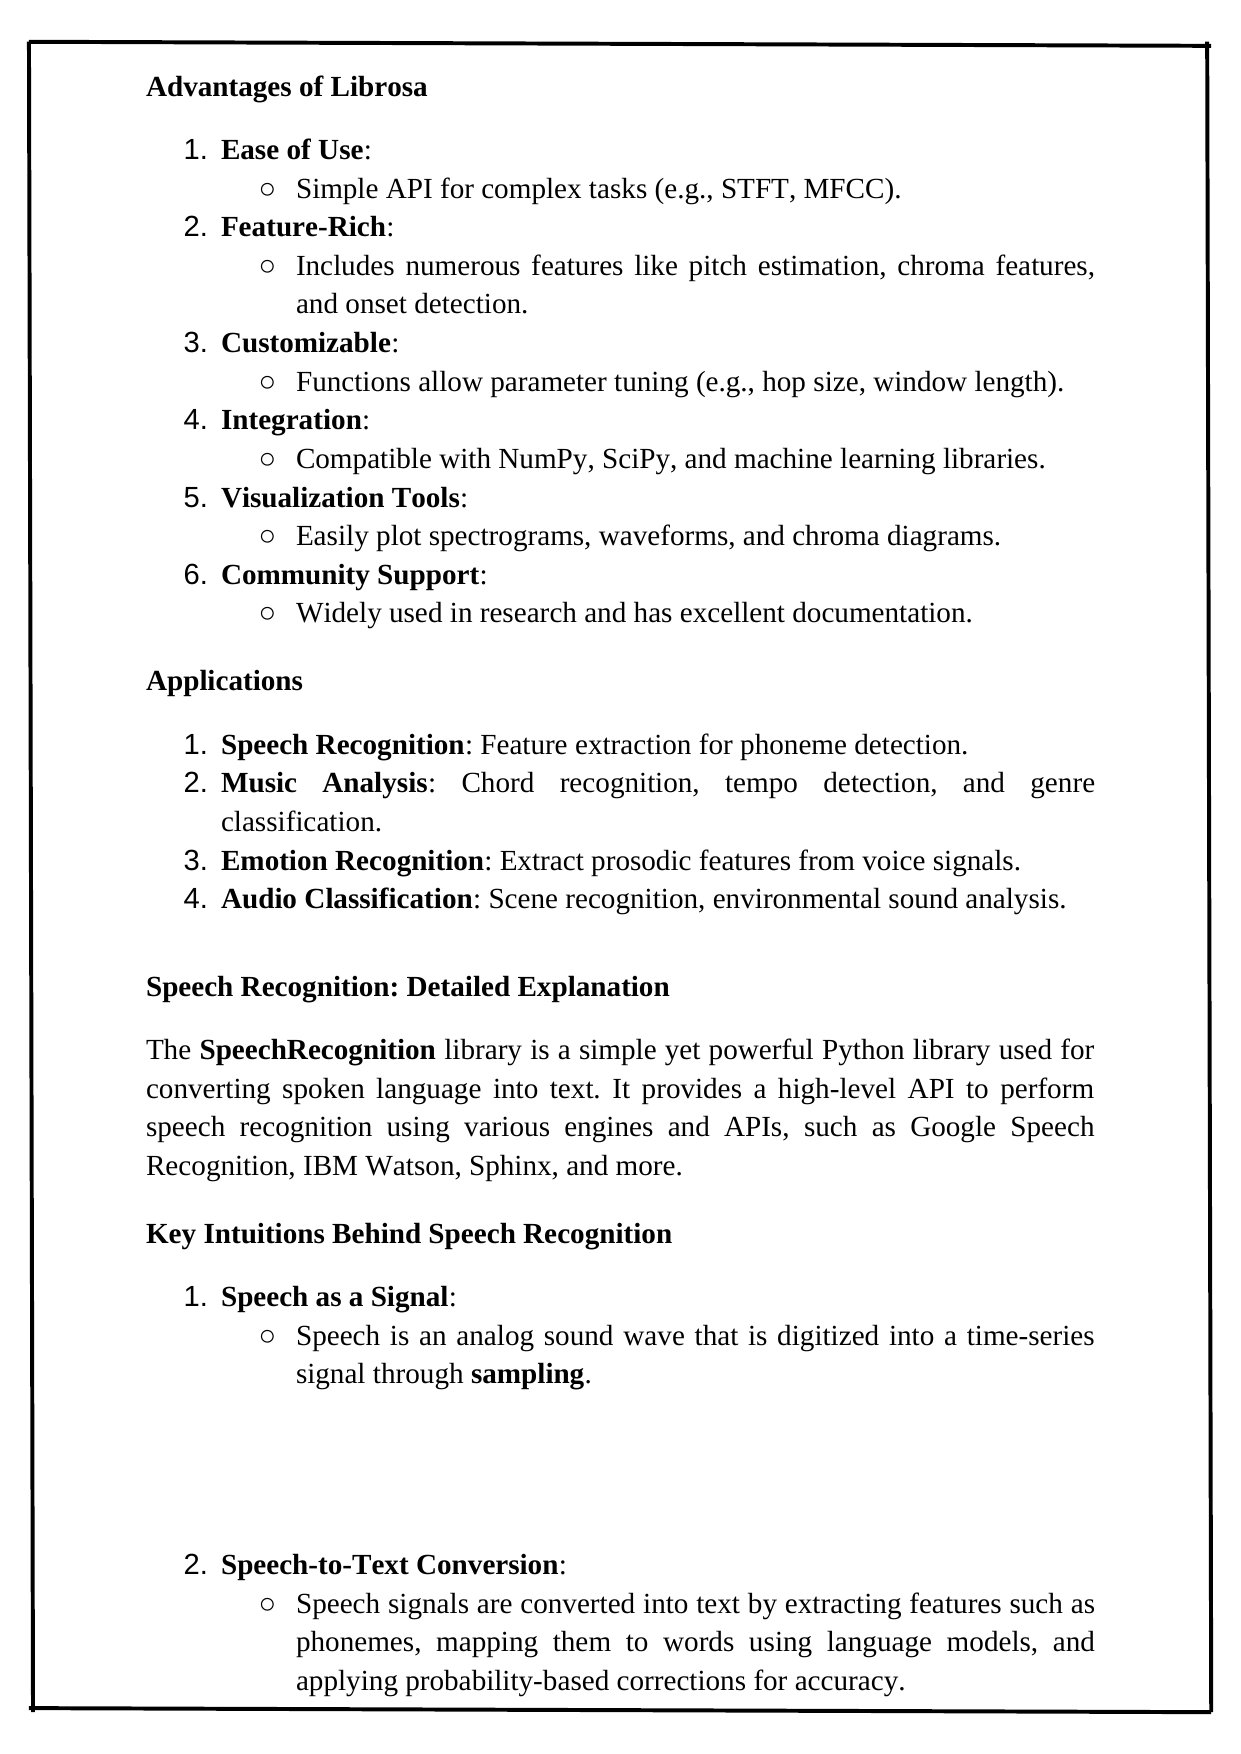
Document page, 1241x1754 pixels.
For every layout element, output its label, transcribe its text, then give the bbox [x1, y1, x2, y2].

list Visualization Tools: [183, 479, 1096, 513]
list Feature-Rich: [183, 209, 1096, 243]
list Speech as a Signal: [183, 1279, 1096, 1313]
list Music Analysis: Chord recognition, tempo detection, and genre classification. [183, 765, 1096, 837]
list Easily plot spectrograms, waveforms, and chroma diagrams. [258, 518, 1096, 552]
list Speech signals are converted into text by extracting features such as phonemes, mapping them to words using language models, and applying probability-based corrections for accuracy. [258, 1586, 1096, 1696]
list Compatible with NumPy, SciPy, and machine learning libraries. [258, 441, 1096, 474]
list Speech Recognition: Feature extraction for phoneme detection. [183, 727, 1096, 760]
list Simple API for complex tasks (e.g., STFT, MFCC). [258, 171, 1096, 204]
subtitle Applications [146, 663, 1096, 697]
list Functions allow parameter tuning (e.g., hop size, window length). [258, 364, 1096, 397]
subtitle Key Intuitions Behind Speech Recognition [146, 1216, 1096, 1249]
list Speech-to-Text Conversion: [183, 1547, 1096, 1581]
list Ease of Use: [183, 132, 1096, 166]
list Audio Classification: Scene recognition, environmental sound analysis. [183, 881, 1096, 915]
text Speech Recognition: Detailed Explanation [146, 969, 1096, 1002]
list Speech is an analog sound wave that is digitized into a time-series signal through sampling. [258, 1318, 1096, 1390]
subtitle Advantages of Librosa [146, 69, 1096, 102]
list Integration: [183, 402, 1096, 436]
list Customizable: [183, 325, 1096, 359]
list Community Support: [183, 557, 1096, 590]
list Includes numerous features like pitch estimation, chroma features, and onset detection. [258, 248, 1096, 320]
list Emotion Recognition: Extract prosodic features from voice signals. [183, 842, 1096, 876]
text The SpeechRecognition library is a simple yet powerful Python library used for converting spoken language into text. It provides a high-level API to perform speech recognition using various engines and APIs, such as Google Speech Recognition, IBM Watson, Sphinx, and more. [146, 1032, 1096, 1182]
list Widely used in research and has excellent documentation. [258, 595, 1096, 629]
